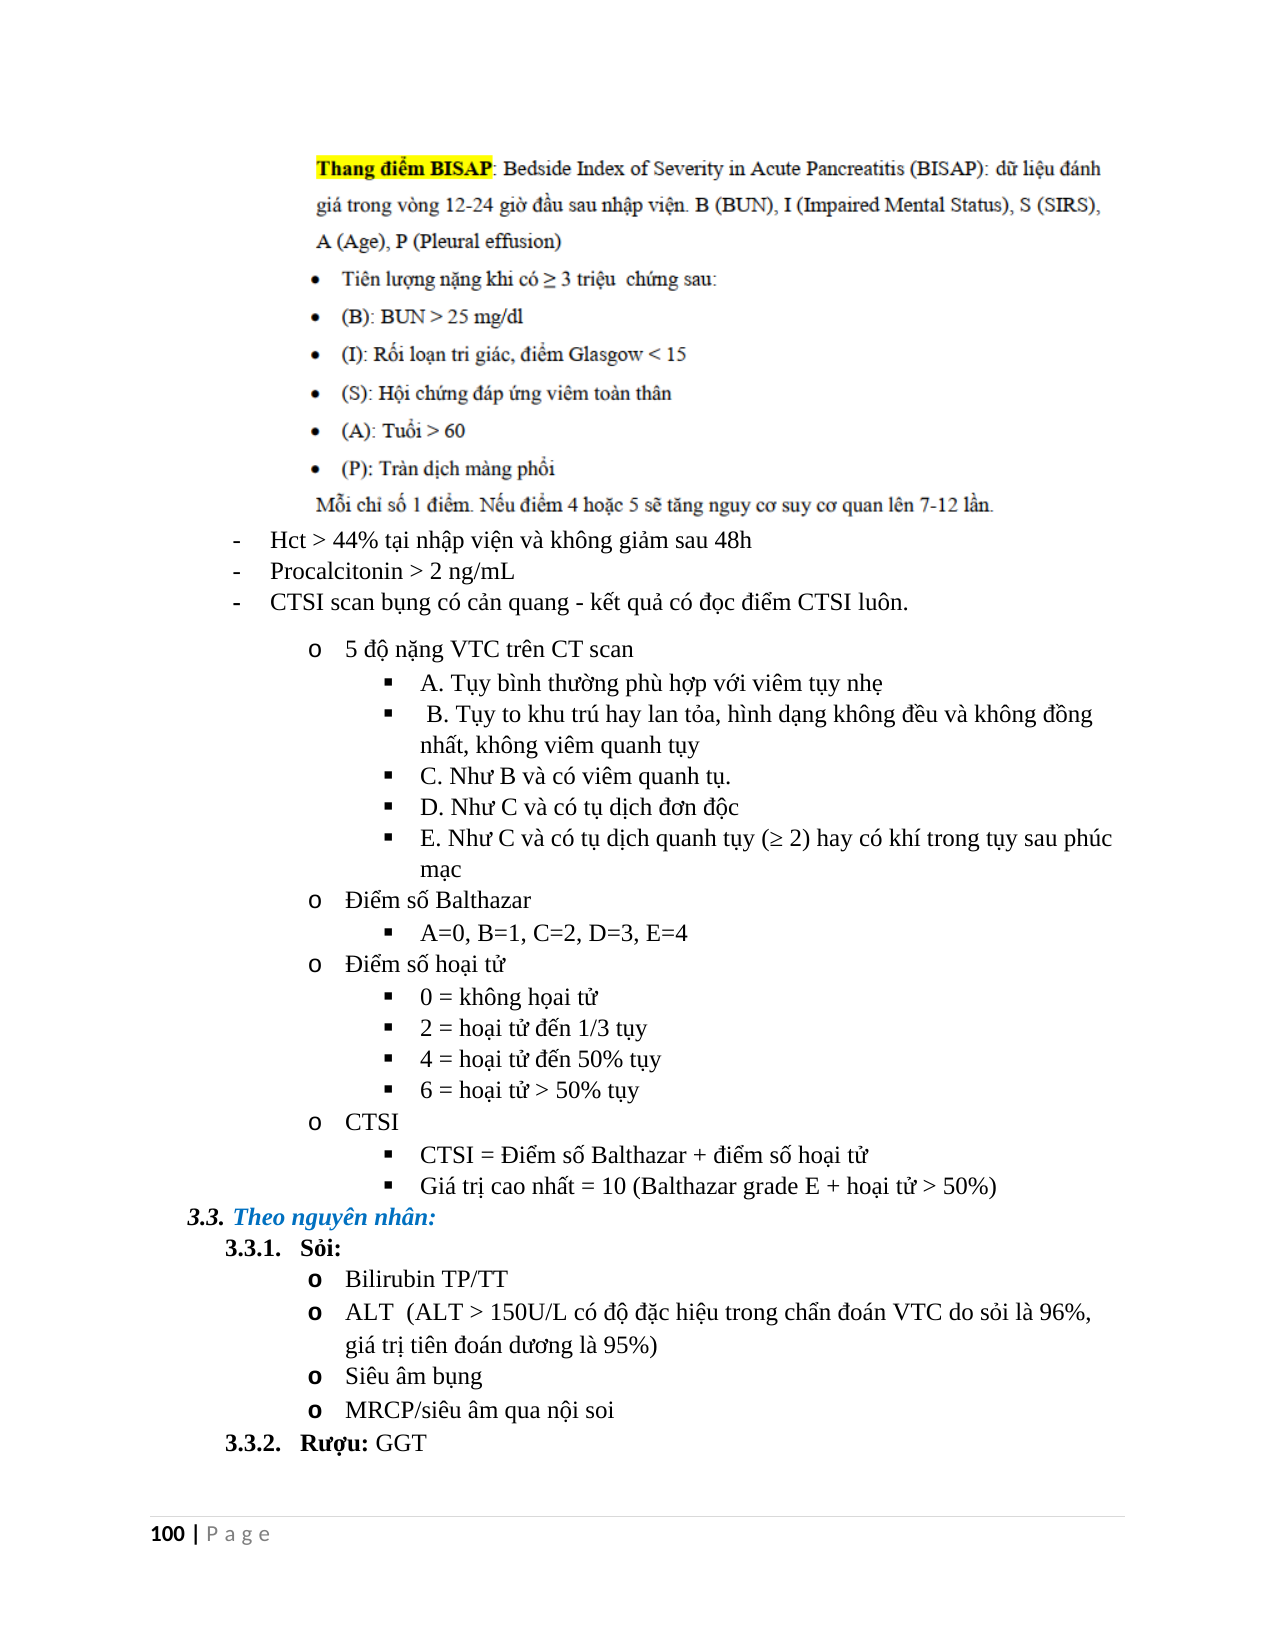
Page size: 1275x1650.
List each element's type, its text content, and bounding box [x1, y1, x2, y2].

list Bilirubin TP/TT [307, 1264, 1125, 1295]
list Theo nguyên nhân: [187, 1202, 1125, 1231]
list Điểm số hoại tử [307, 949, 1125, 980]
list 6 = hoại tử > 50% tụy [382, 1076, 1125, 1104]
list 0 = không họai tử [382, 982, 1125, 1011]
picture [300, 150, 1140, 523]
list B. Tụy to khu trú hay lan tỏa, hình dạng không đều và không đồng nhất, không viêm quanh tụy [382, 699, 1125, 758]
list CTSI [307, 1107, 1125, 1137]
list CTSI scan bụng có cản quang - kết quả có đọc điểm CTSI luôn. [232, 587, 1125, 616]
list Rượu: GGT [225, 1428, 1125, 1457]
list Giá trị cao nhất = 10 (Balthazar grade E + hoại tử > 50%) [382, 1171, 1125, 1200]
list Procalcitonin > 2 ng/mL [232, 556, 1125, 584]
list E. Như C và có tụ dịch quanh tụy (≥ 2) hay có khí trong tụy sau phúc mạc [382, 823, 1125, 883]
list 4 = hoại tử đến 50% tụy [382, 1044, 1125, 1073]
list 2 = hoại tử đến 1/3 tụy [382, 1013, 1125, 1042]
list 5 độ nặng VTC trên CT scan [307, 634, 1125, 665]
list Điểm số Balthazar [307, 885, 1125, 916]
list Siêu âm bụng [307, 1361, 1125, 1392]
list Sỏi: [225, 1233, 1125, 1262]
list Hct > 44% tại nhập viện và không giảm sau 48h [232, 525, 1125, 553]
list C. Như B và có viêm quanh tụ. [382, 761, 1125, 789]
list ALT (ALT > 150U/L có độ đặc hiệu trong chẩn đoán VTC do sỏi là 96%, giá trị tiên đoán dương là 95%) [307, 1297, 1125, 1359]
list A. Tụy bình thường phù hợp với viêm tụy nhẹ [382, 668, 1125, 696]
list A=0, B=1, C=2, D=3, E=4 [382, 918, 1125, 947]
list CTSI = Điểm số Balthazar + điểm số hoại tử [382, 1140, 1125, 1169]
list D. Như C và có tụ dịch đơn độc [382, 792, 1125, 821]
list MRCP/siêu âm qua nội soi [307, 1395, 1125, 1426]
